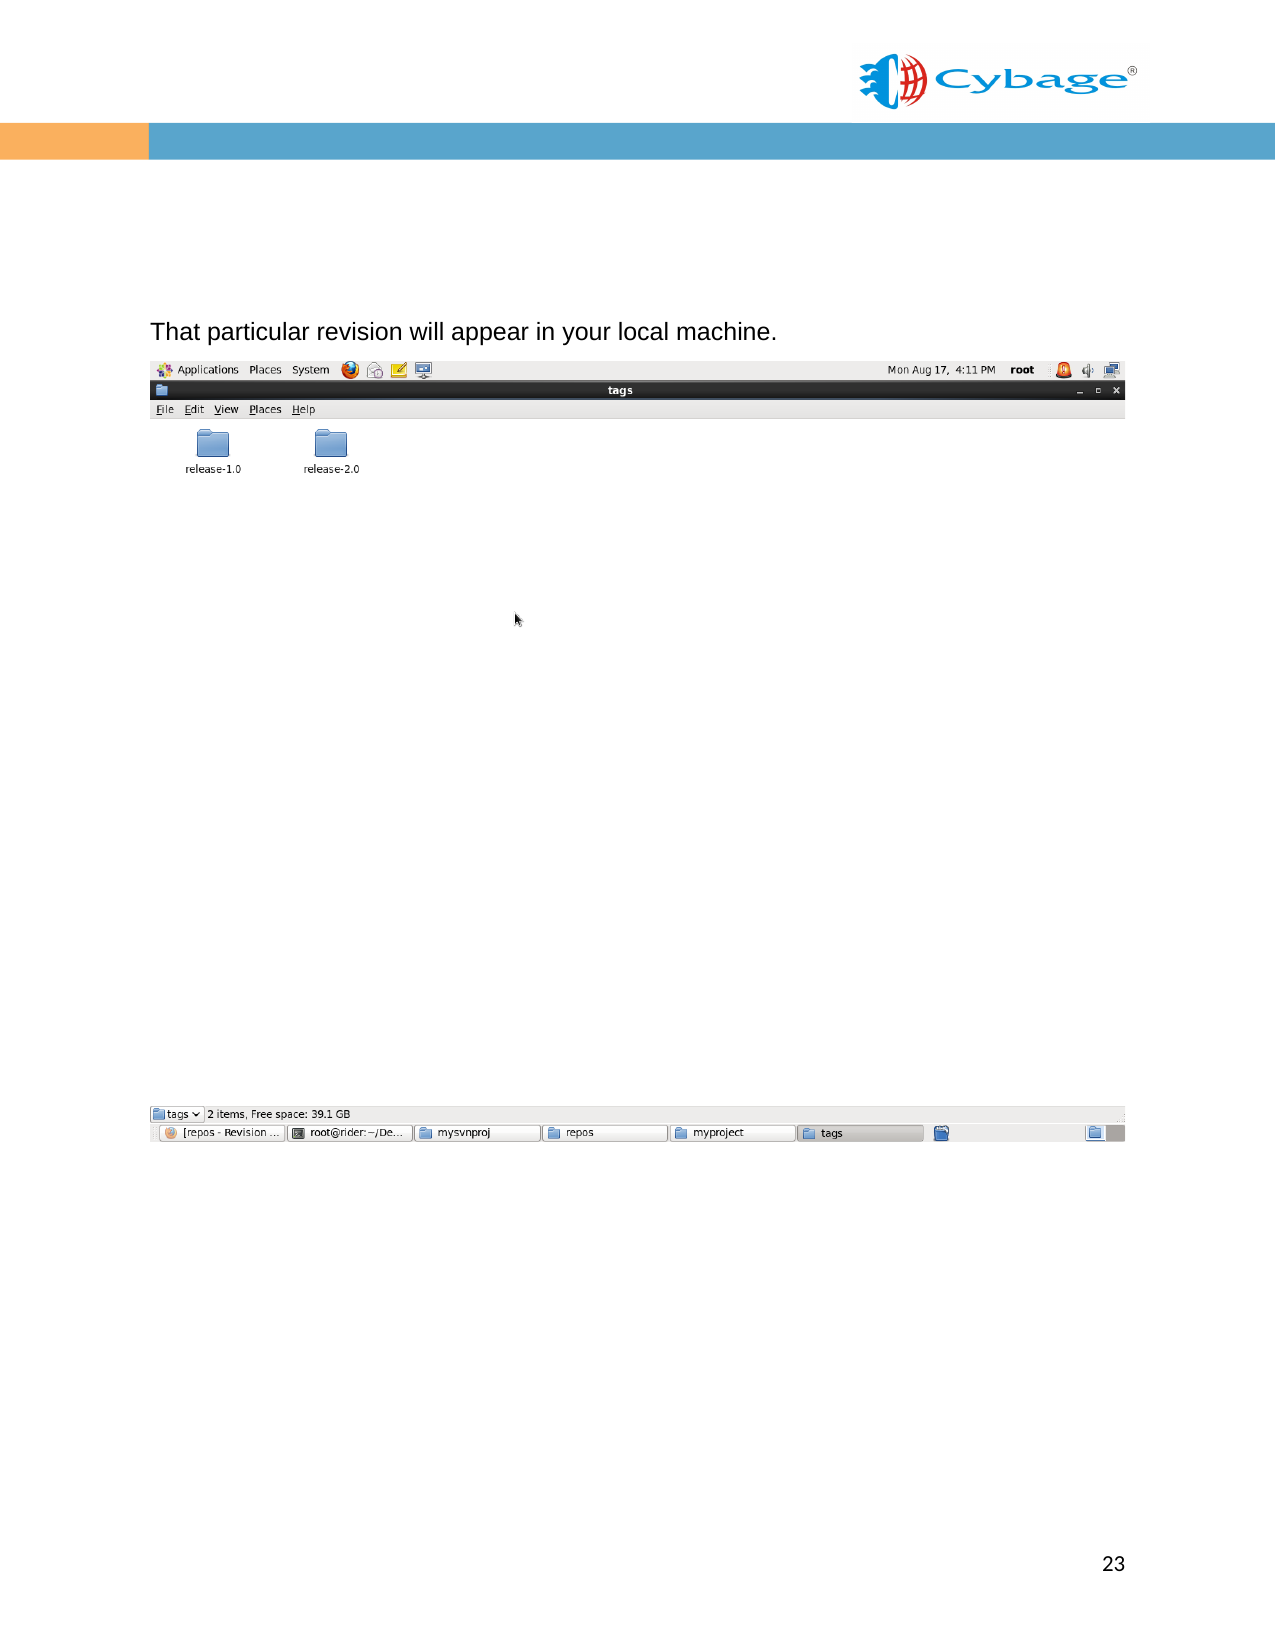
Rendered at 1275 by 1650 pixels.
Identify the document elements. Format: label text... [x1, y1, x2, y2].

text That particular revision will appear in your local machine. [150, 314, 1125, 346]
picture [150, 361, 1125, 1142]
picture [851, 43, 1150, 123]
